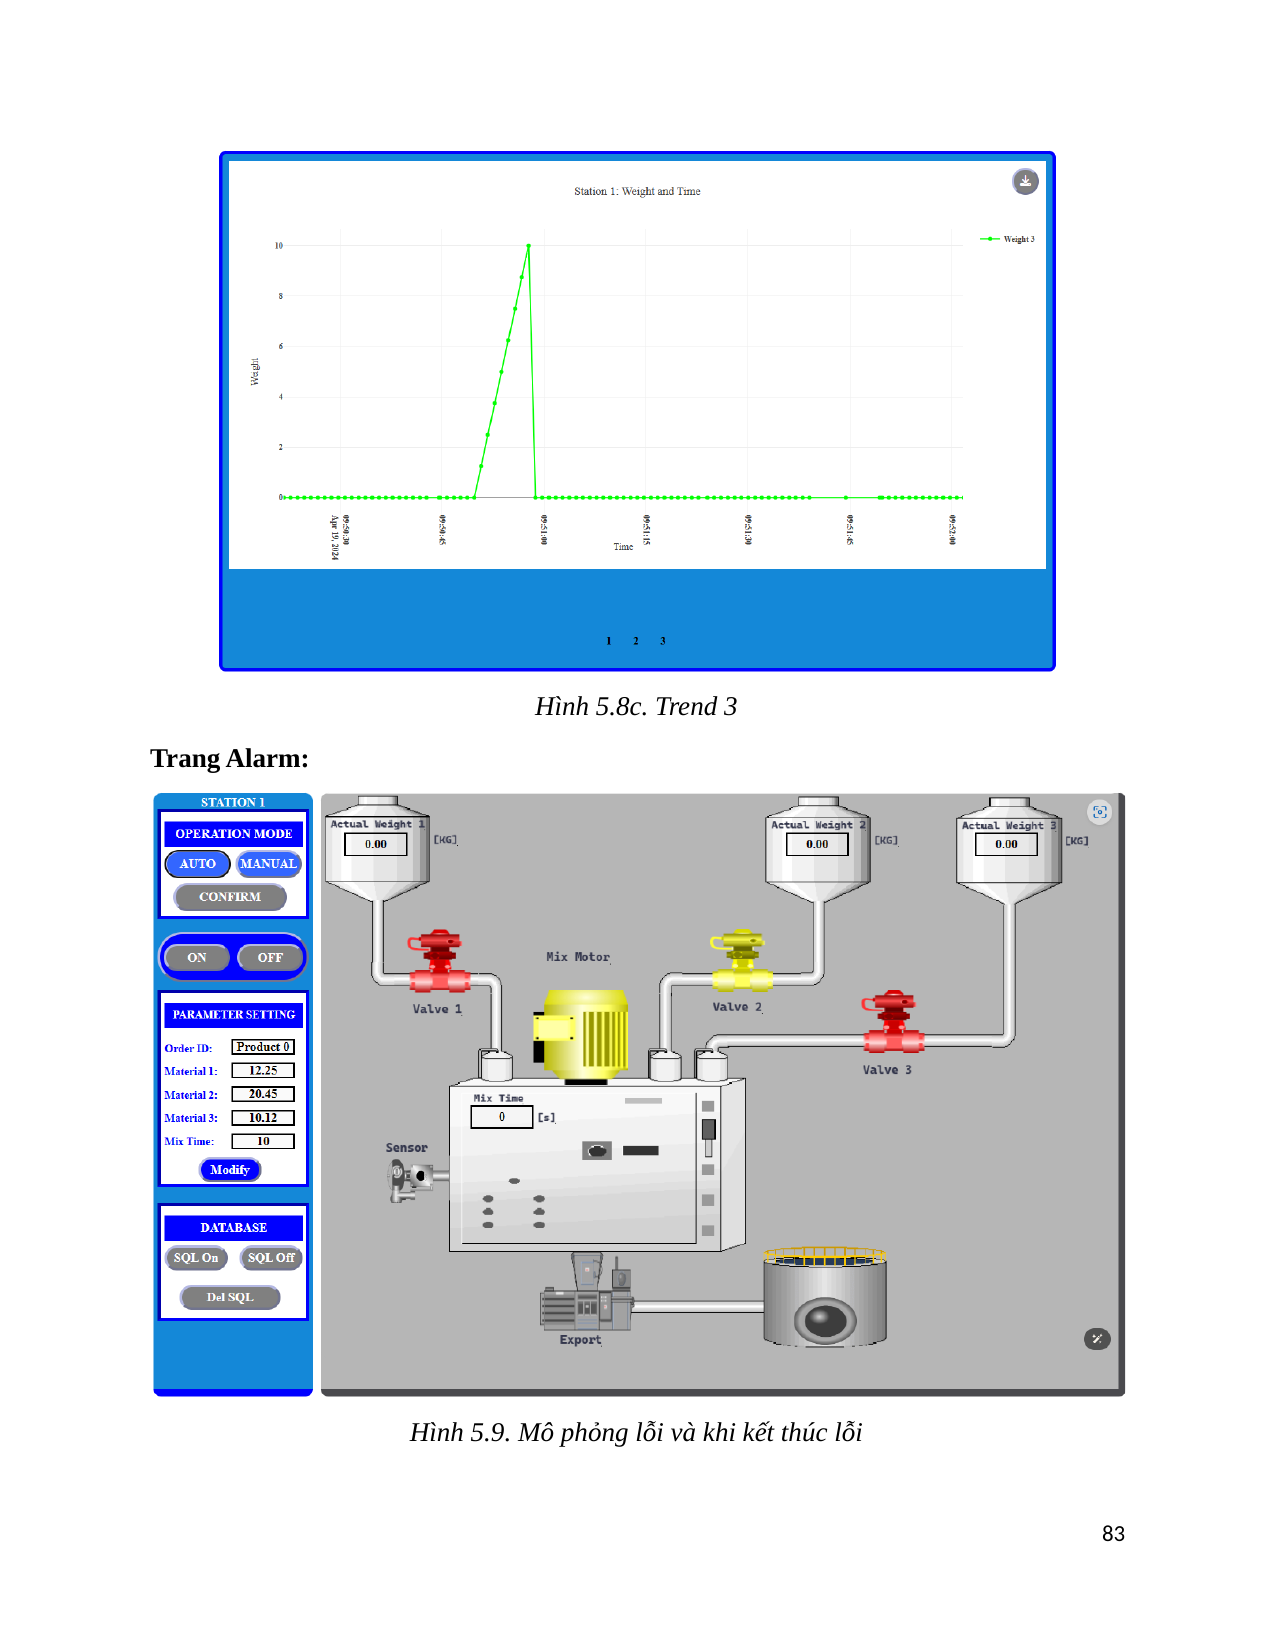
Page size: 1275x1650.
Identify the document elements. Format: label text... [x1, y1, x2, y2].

text Trang Alarm: [150, 742, 1125, 773]
picture [150, 792, 1125, 1397]
text Hình 5.9. Mô phỏng lỗi và khi kết thúc lỗi [150, 1416, 1125, 1447]
picture [216, 150, 1059, 672]
text Hình 5.8c. Trend 3 [150, 690, 1125, 721]
